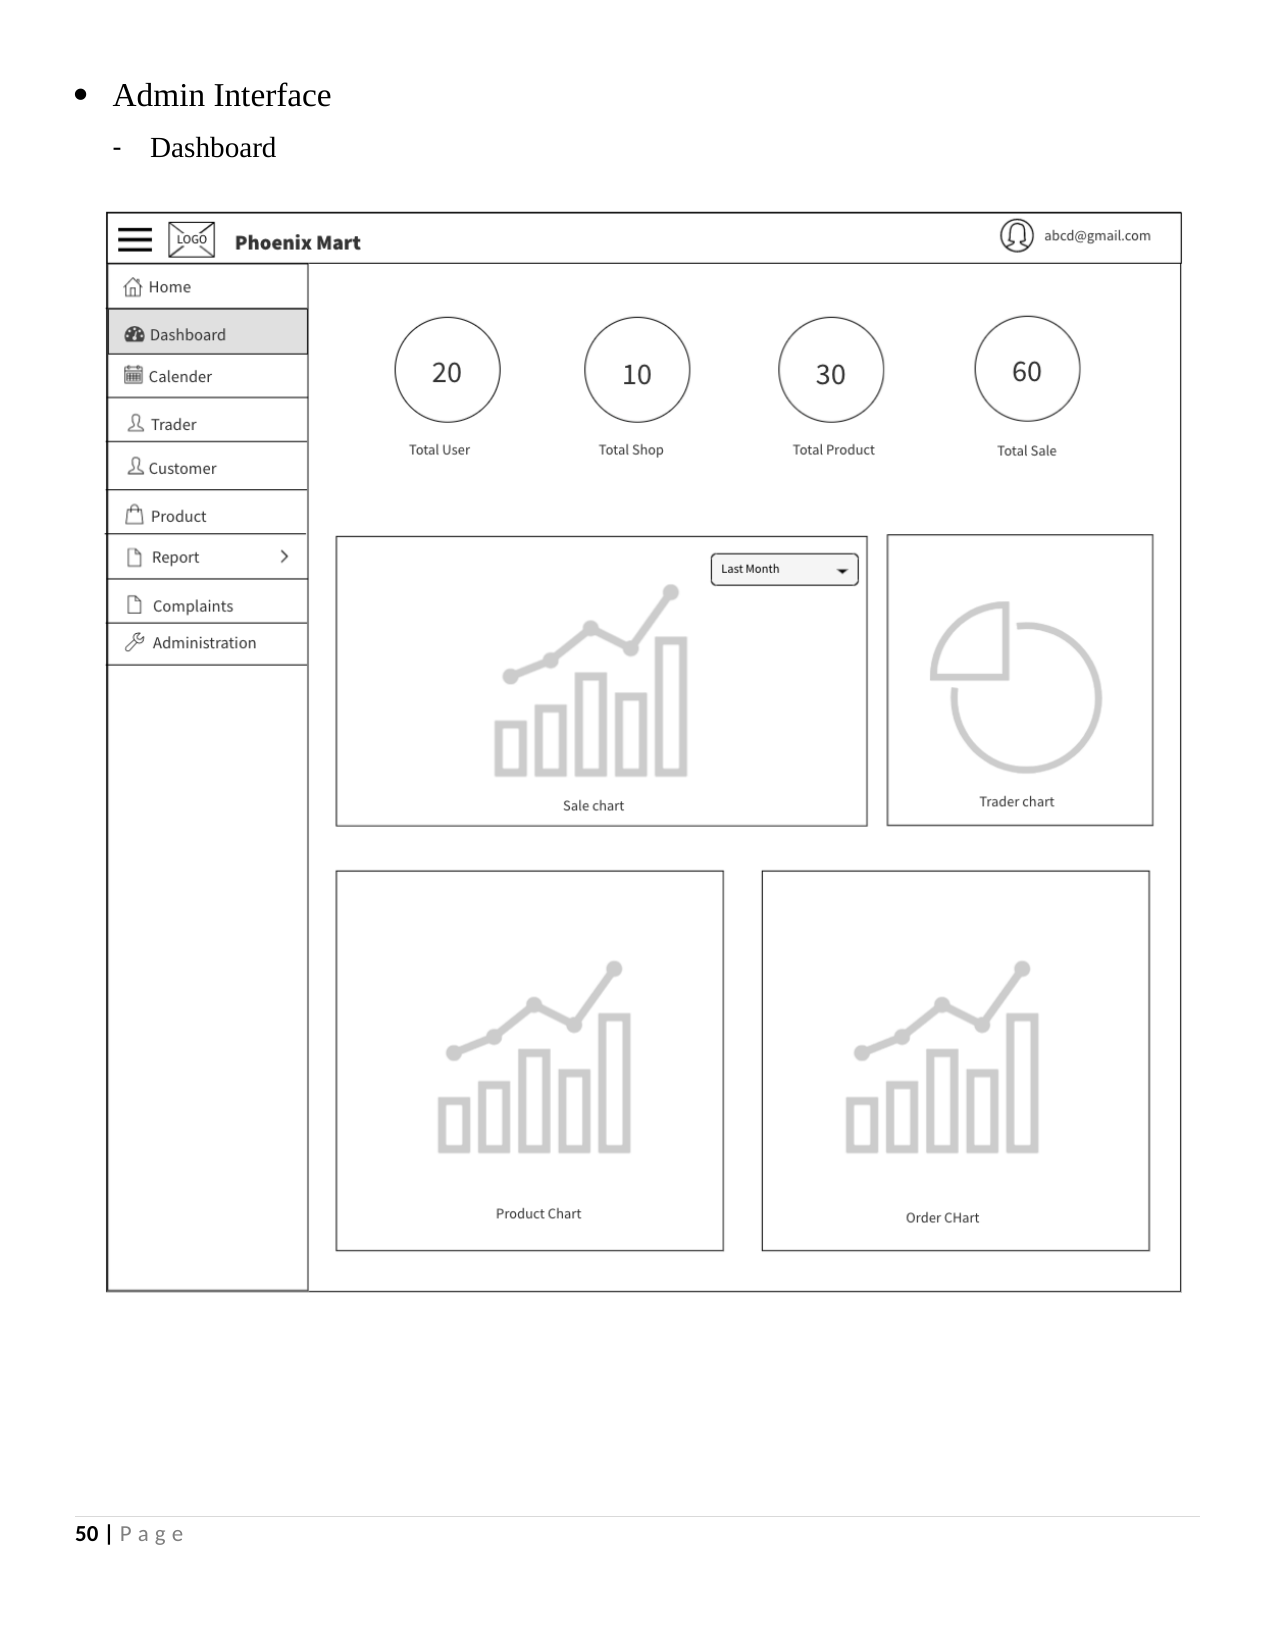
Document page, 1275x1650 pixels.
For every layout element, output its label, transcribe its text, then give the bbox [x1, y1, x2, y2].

subtitle Admin Interface [75, 75, 1200, 113]
picture [75, 167, 1219, 1348]
subtitle Dashboard [112, 129, 1200, 164]
